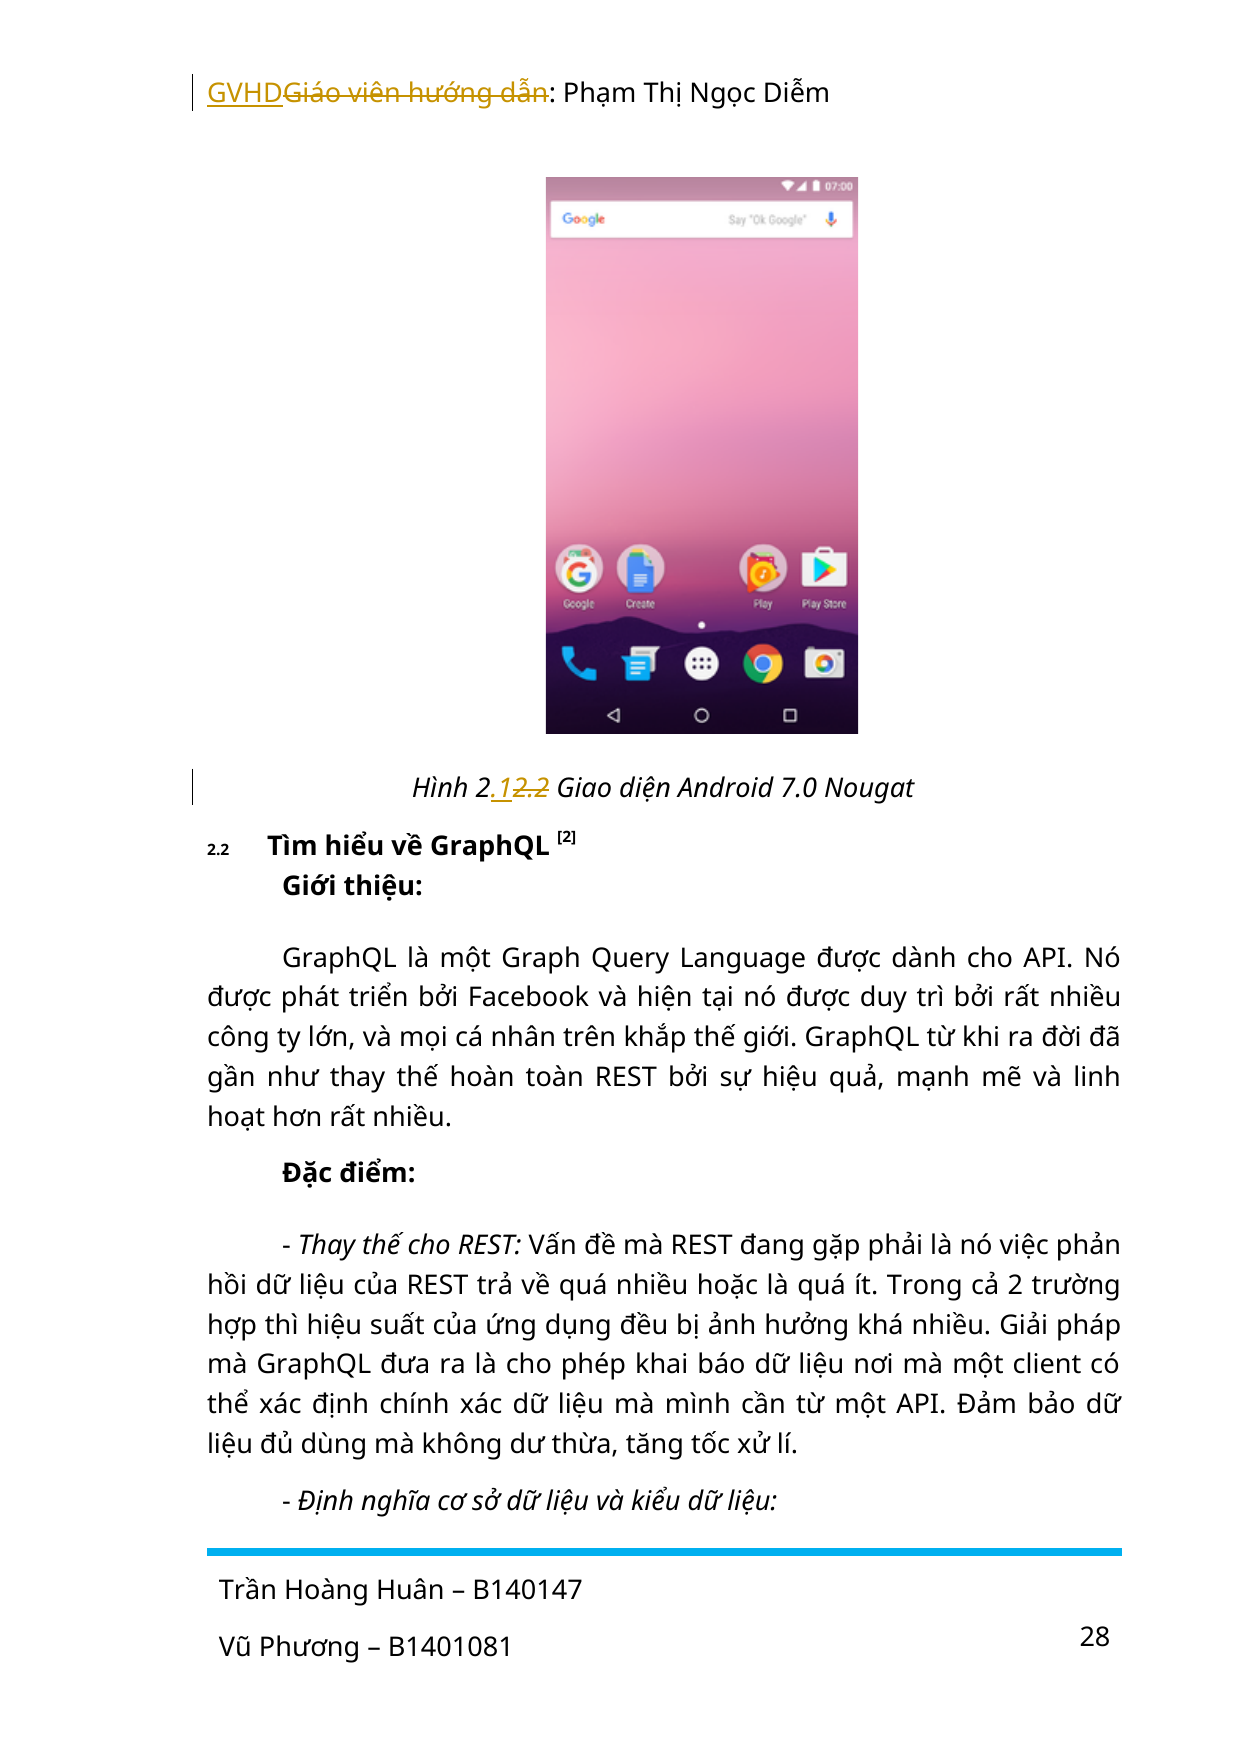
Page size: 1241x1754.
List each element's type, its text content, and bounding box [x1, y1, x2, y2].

subtitle Tìm hiểu về GraphQL [2] [207, 826, 1122, 863]
text - Thay thế cho REST: Vấn đề mà REST đang gặp phải là nó việc phản hồi dữ liệu của REST trả về quá nhiều hoặc là quá ít. Trong cả 2 trường hợp thì hiệu suất của ứng dụng đều bị ảnh hưởng khá nhiều. Giải pháp mà GraphQL đưa ra là cho phép khai báo dữ liệu nơi mà một client có thể xác định chính xác dữ liệu mà mình cần từ một API. Đảm bảo dữ liệu đủ dùng mà không dư thừa, tăng tốc xử lí. [207, 1226, 1122, 1461]
text Giới thiệu: [207, 866, 1122, 903]
text Hình 2 Giao diện Android 7.0 Nougat [207, 768, 1122, 805]
text Đặc điểm: [207, 1154, 1122, 1191]
text - Định nghĩa cơ sở dữ liệu và kiểu dữ liệu: [207, 1481, 1122, 1518]
picture [545, 177, 859, 734]
text GraphQL là một Graph Query Language được dành cho API. Nó được phát triển bởi Facebook và hiện tại nó được duy trì bởi rất nhiều công ty lớn, và mọi cá nhân trên khắp thế giới. GraphQL từ khi ra đời đã gần như thay thế hoàn toàn REST bởi sự hiệu quả, mạnh mẽ và linh hoạt hơn rất nhiều. [207, 938, 1122, 1134]
